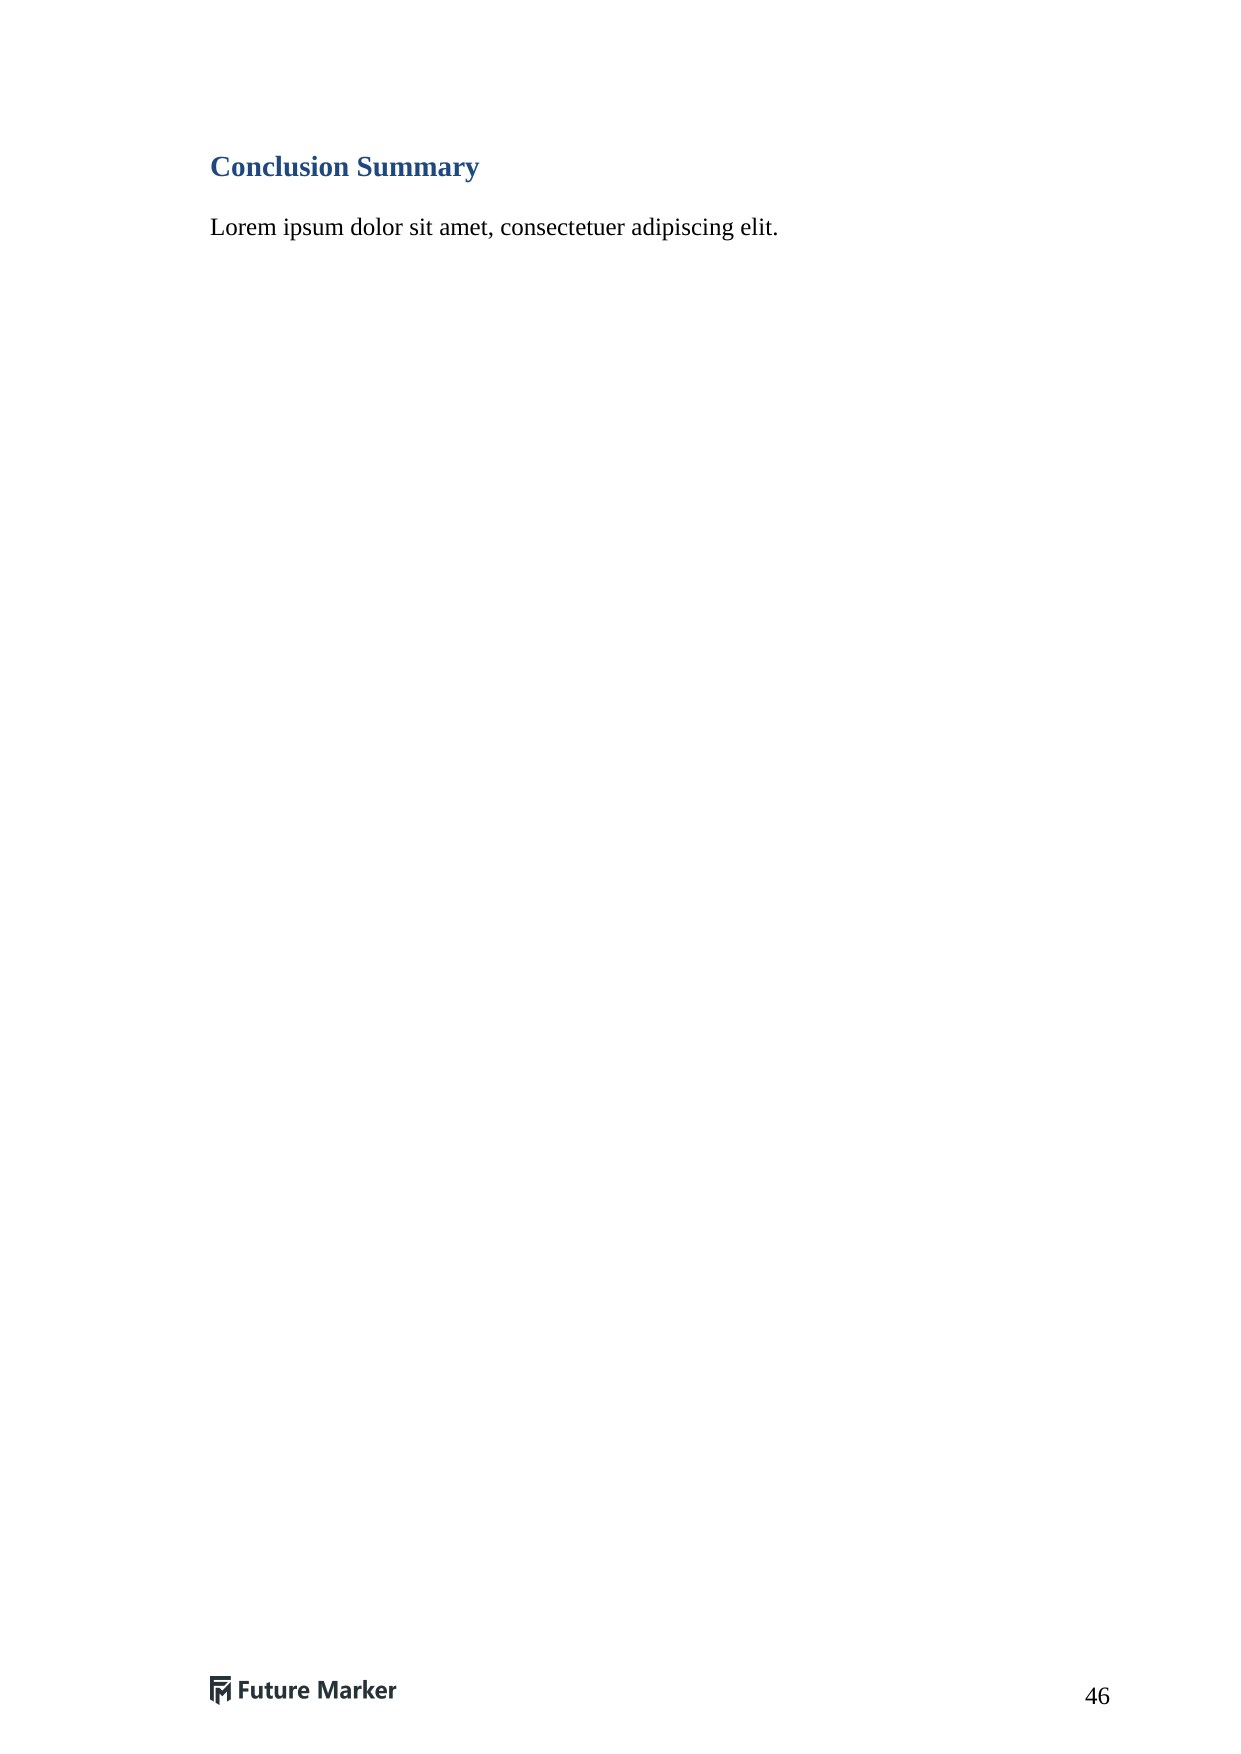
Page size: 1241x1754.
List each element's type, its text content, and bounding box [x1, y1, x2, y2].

subtitle Conclusion Summary [210, 149, 1120, 183]
picture [210, 1676, 397, 1705]
text Lorem ipsum dolor sit amet, consectetuer adipiscing elit. [210, 212, 1120, 241]
